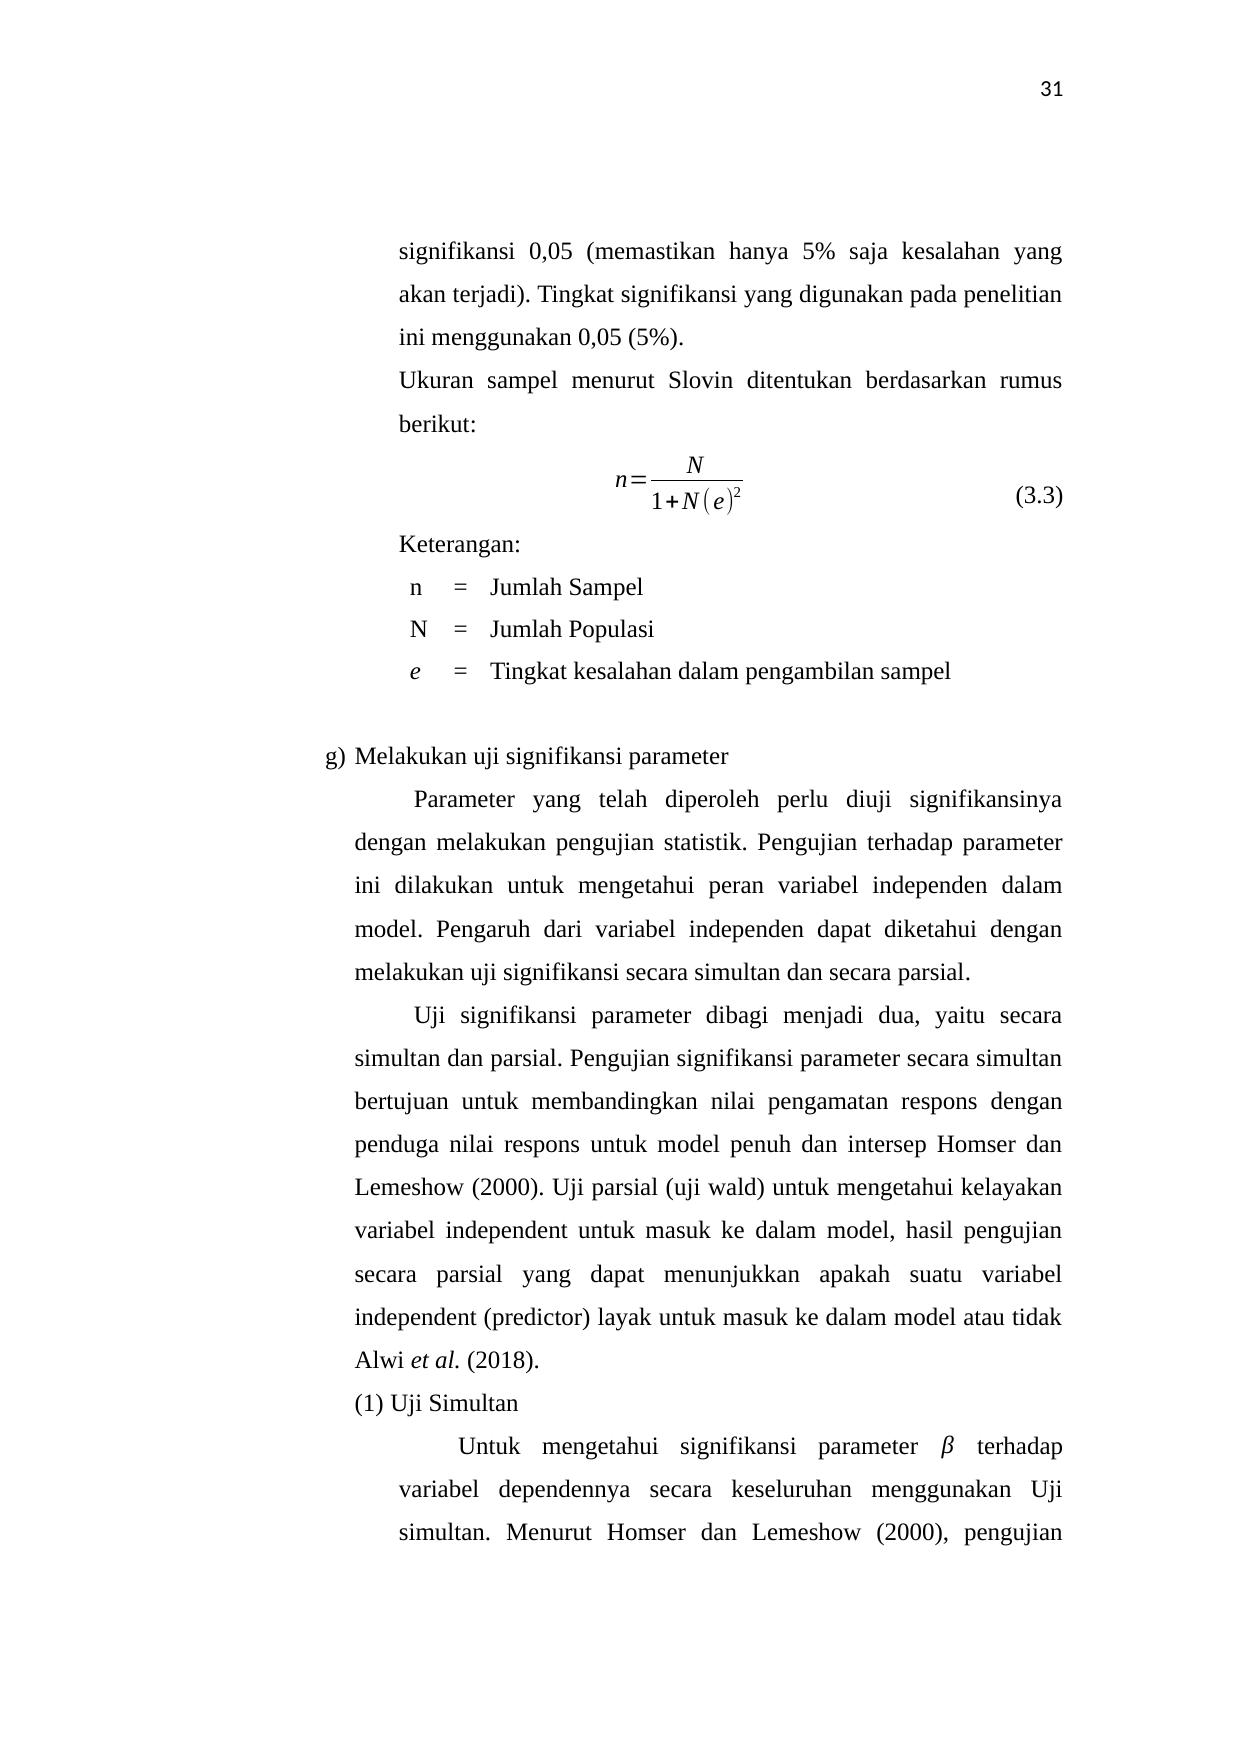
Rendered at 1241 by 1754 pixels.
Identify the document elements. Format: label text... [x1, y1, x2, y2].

list Uji Simultan [354, 1388, 1063, 1417]
table_header (3.3) [1004, 452, 1074, 529]
table_cell e [398, 656, 442, 698]
list Uji signifikansi parameter dibagi menjadi dua, yaitu secara simultan dan parsial. Pengujian signifikansi parameter secara simultan bertujuan untuk membandingkan nilai pengamatan respons dengan penduga nilai respons untuk model penuh dan intersep Homser dan Lemeshow (2000). Uji parsial (uji wald) untuk mengetahui kelayakan variabel independent untuk masuk ke dalam model, hasil pengujian secara parsial yang dapat menunjukkan apakah suatu variabel independent (predictor) layak untuk masuk ke dalam model atau tidak Alwi et al. (2018). [354, 1000, 1063, 1374]
table_cell N [398, 614, 442, 656]
table_cell Jumlah Populasi [479, 614, 1106, 656]
text Keterangan: [399, 529, 1063, 558]
list Ukuran sampel menurut Slovin ditentukan berdasarkan rumus berikut: [399, 366, 1063, 437]
table_header = [442, 573, 479, 614]
table_cell = [442, 656, 479, 698]
table_cell Tingkat kesalahan dalam pengambilan sampel [479, 656, 1106, 698]
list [399, 1431, 1063, 1546]
table_cell = [442, 614, 479, 656]
list Melakukan uji signifikansi parameter [325, 741, 1063, 770]
list Parameter yang telah diperoleh perlu diuji signifikansinya dengan melakukan pengujian statistik. Pengujian terhadap parameter ini dilakukan untuk mengetahui peran variabel independen dalam model. Pengaruh dari variabel independen dapat diketahui dengan melakukan uji signifikansi secara simultan dan secara parsial. [354, 784, 1063, 986]
table_header [354, 452, 1004, 529]
table_header Jumlah Sampel [479, 573, 1106, 614]
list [399, 236, 1063, 351]
table_header n [398, 573, 442, 614]
